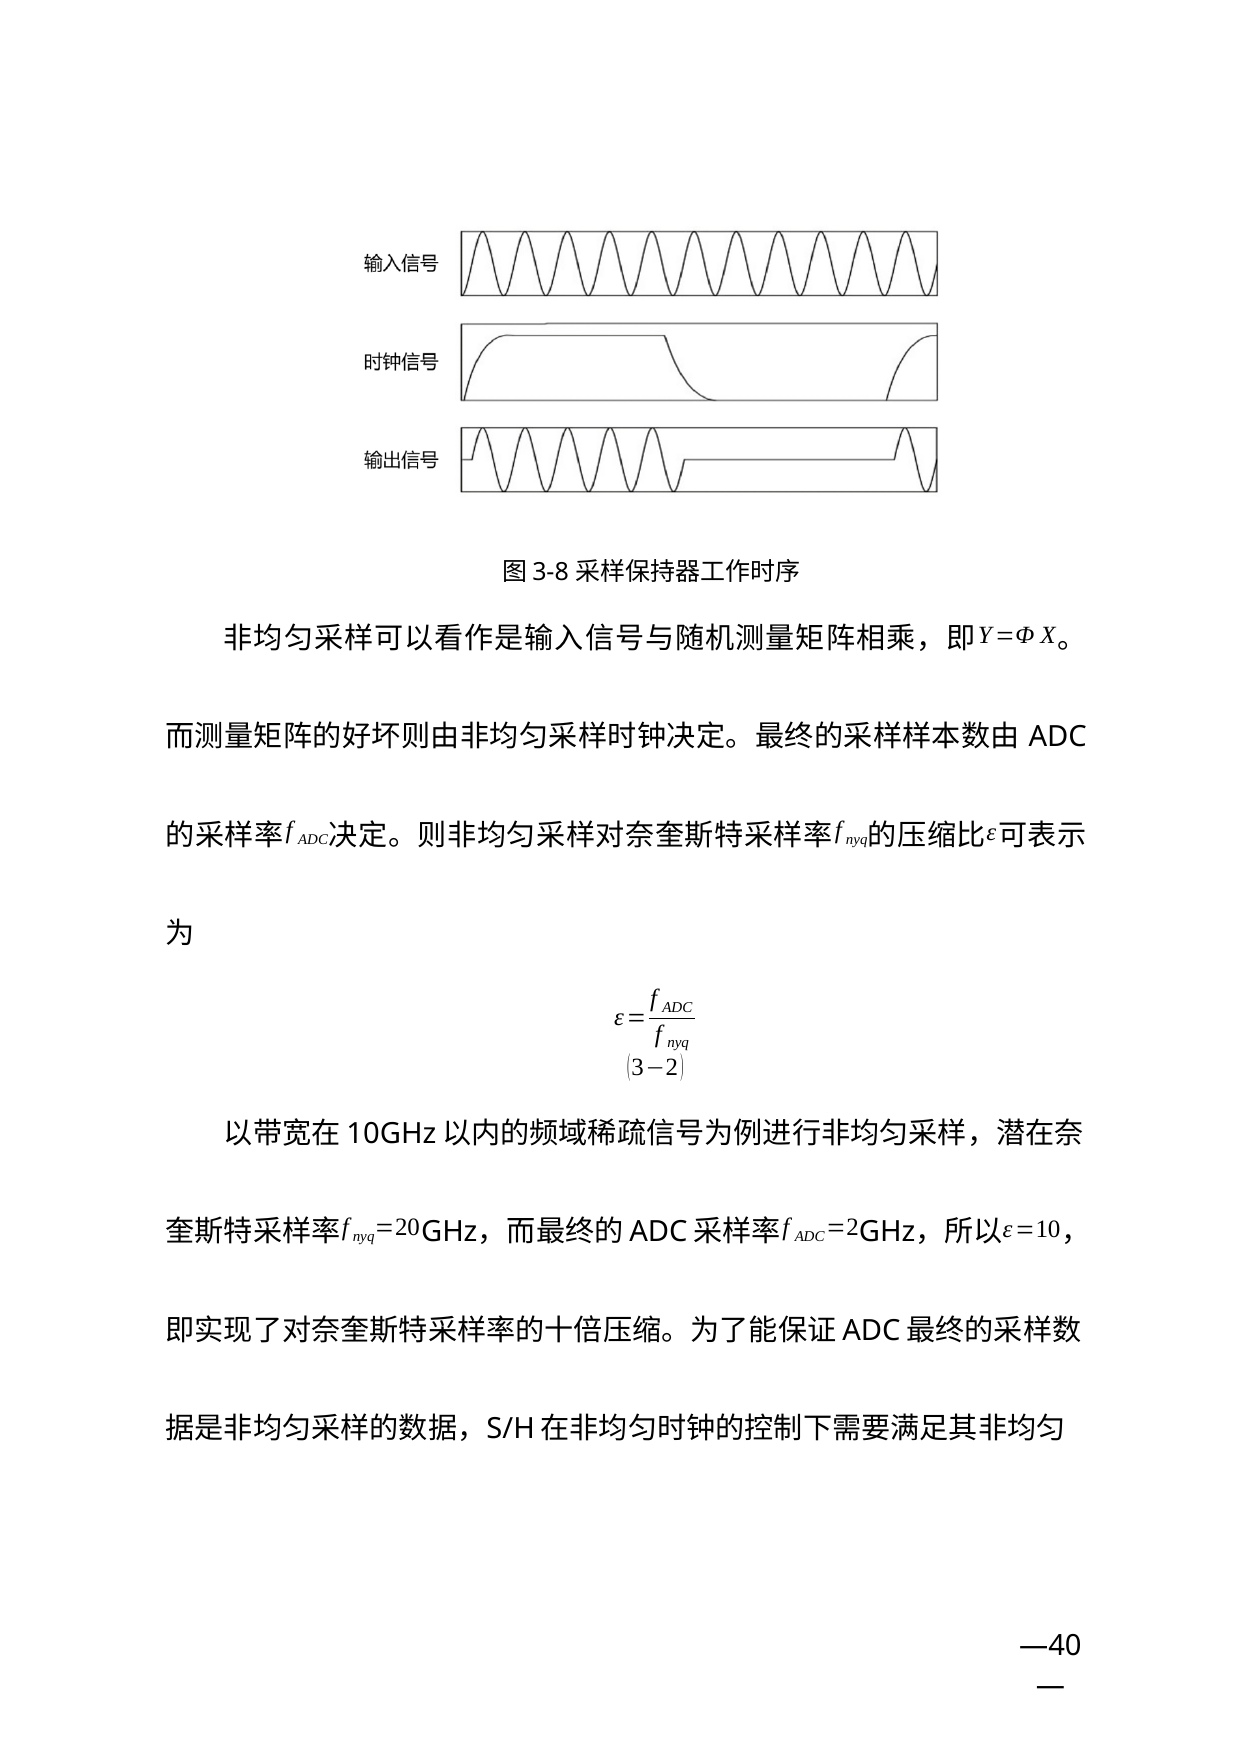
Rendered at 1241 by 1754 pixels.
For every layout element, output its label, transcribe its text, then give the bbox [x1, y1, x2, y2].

text 非均匀采样可以看作是输入信号与随机测量矩阵相乘，即。而测量矩阵的好坏则由非均匀采样时钟决定。最终的采样样本数由ADC的采样率决定。则非均匀采样对奈奎斯特采样率的压缩比可表示为 [165, 602, 1087, 963]
picture [360, 226, 942, 497]
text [165, 1098, 1087, 1459]
text 图3-8 采样保持器工作时序 [165, 537, 1087, 602]
